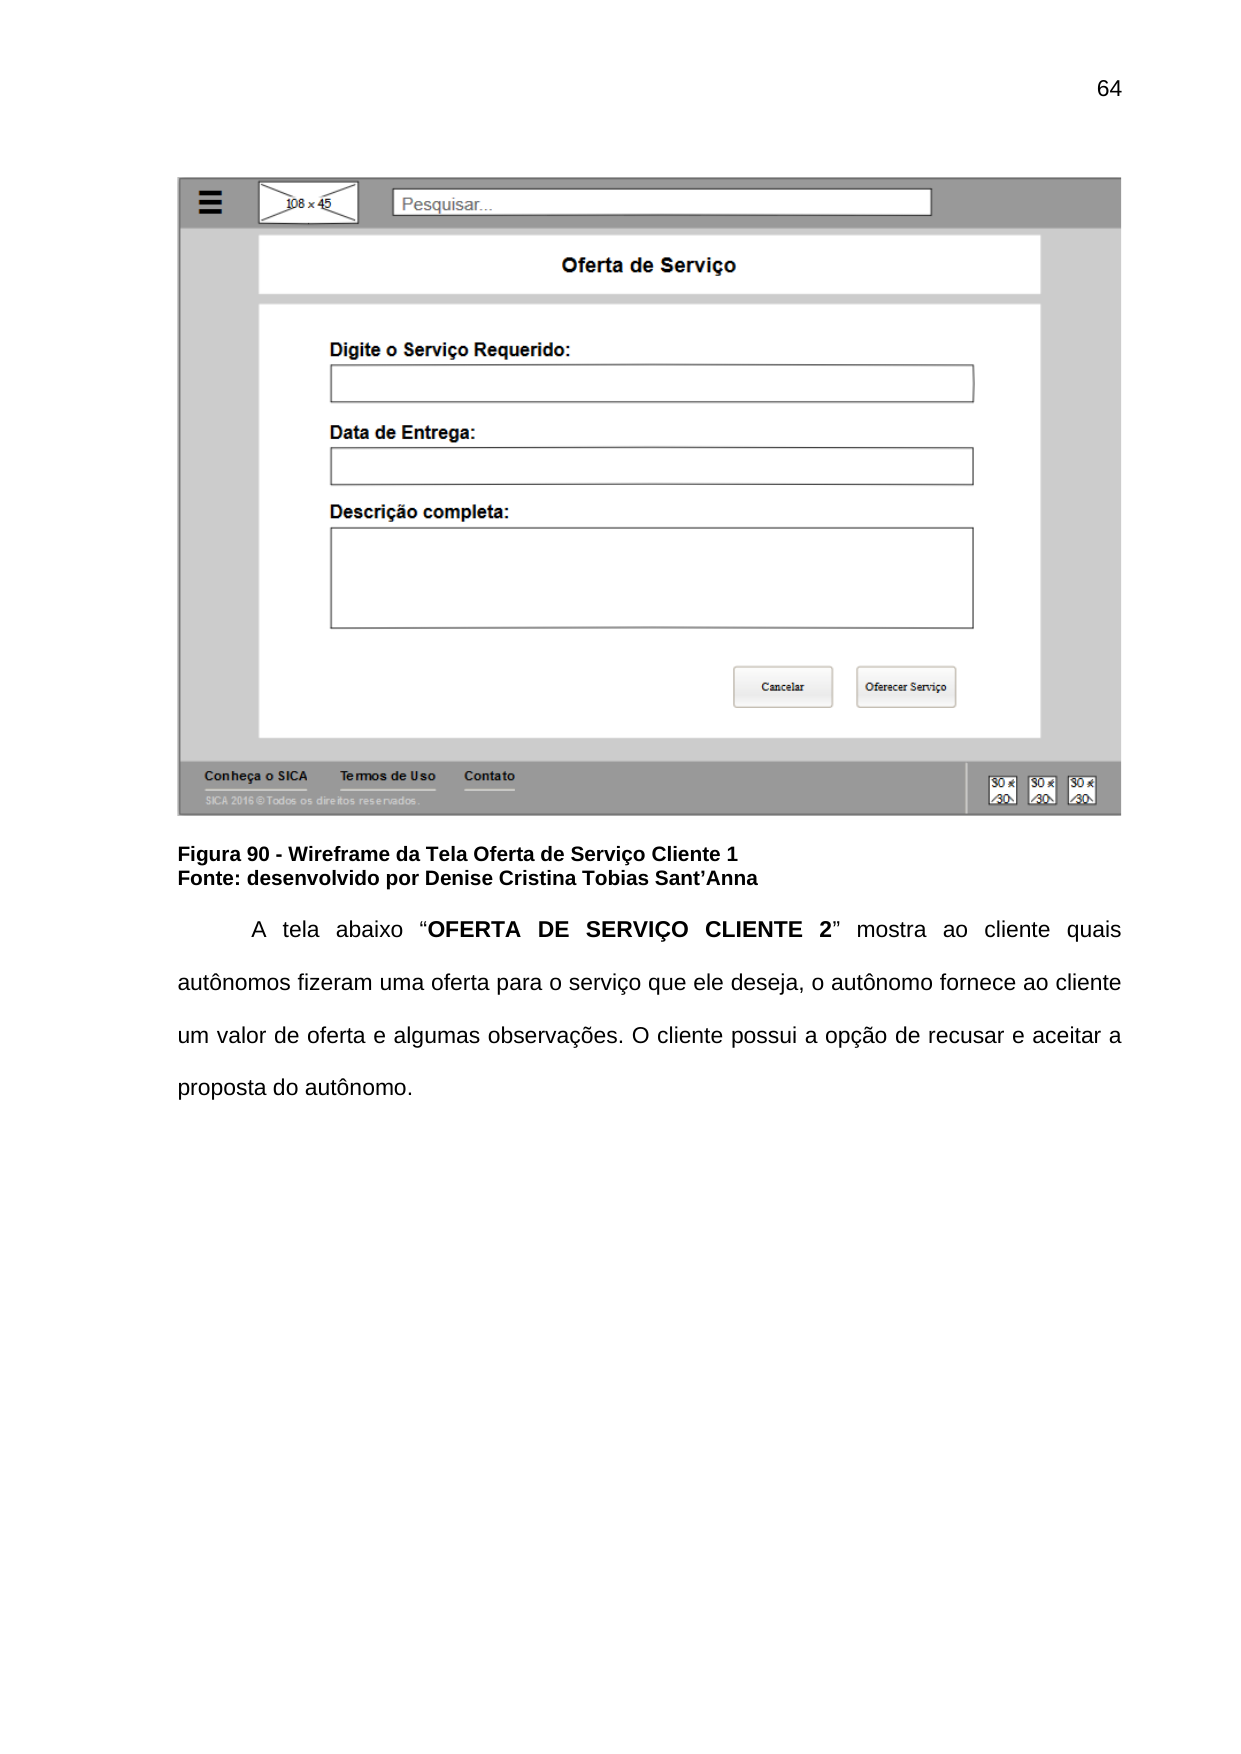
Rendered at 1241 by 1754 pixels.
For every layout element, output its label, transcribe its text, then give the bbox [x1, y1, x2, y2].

text Figura 90 - Wireframe da Tela Oferta de Serviço Cliente 1 [177, 842, 1122, 866]
picture [177, 177, 1122, 816]
text Fonte: desenvolvido por Denise Cristina Tobias Sant’Anna [177, 866, 1122, 890]
text A tela abaixo “OFERTA DE SERVIÇO CLIENTE 2” mostra ao cliente quais autônomos fizeram uma oferta para o serviço que ele deseja, o autônomo fornece ao cliente um valor de oferta e algumas observações. O cliente possui a opção de recusar e aceitar a proposta do autônomo. [177, 916, 1122, 1101]
